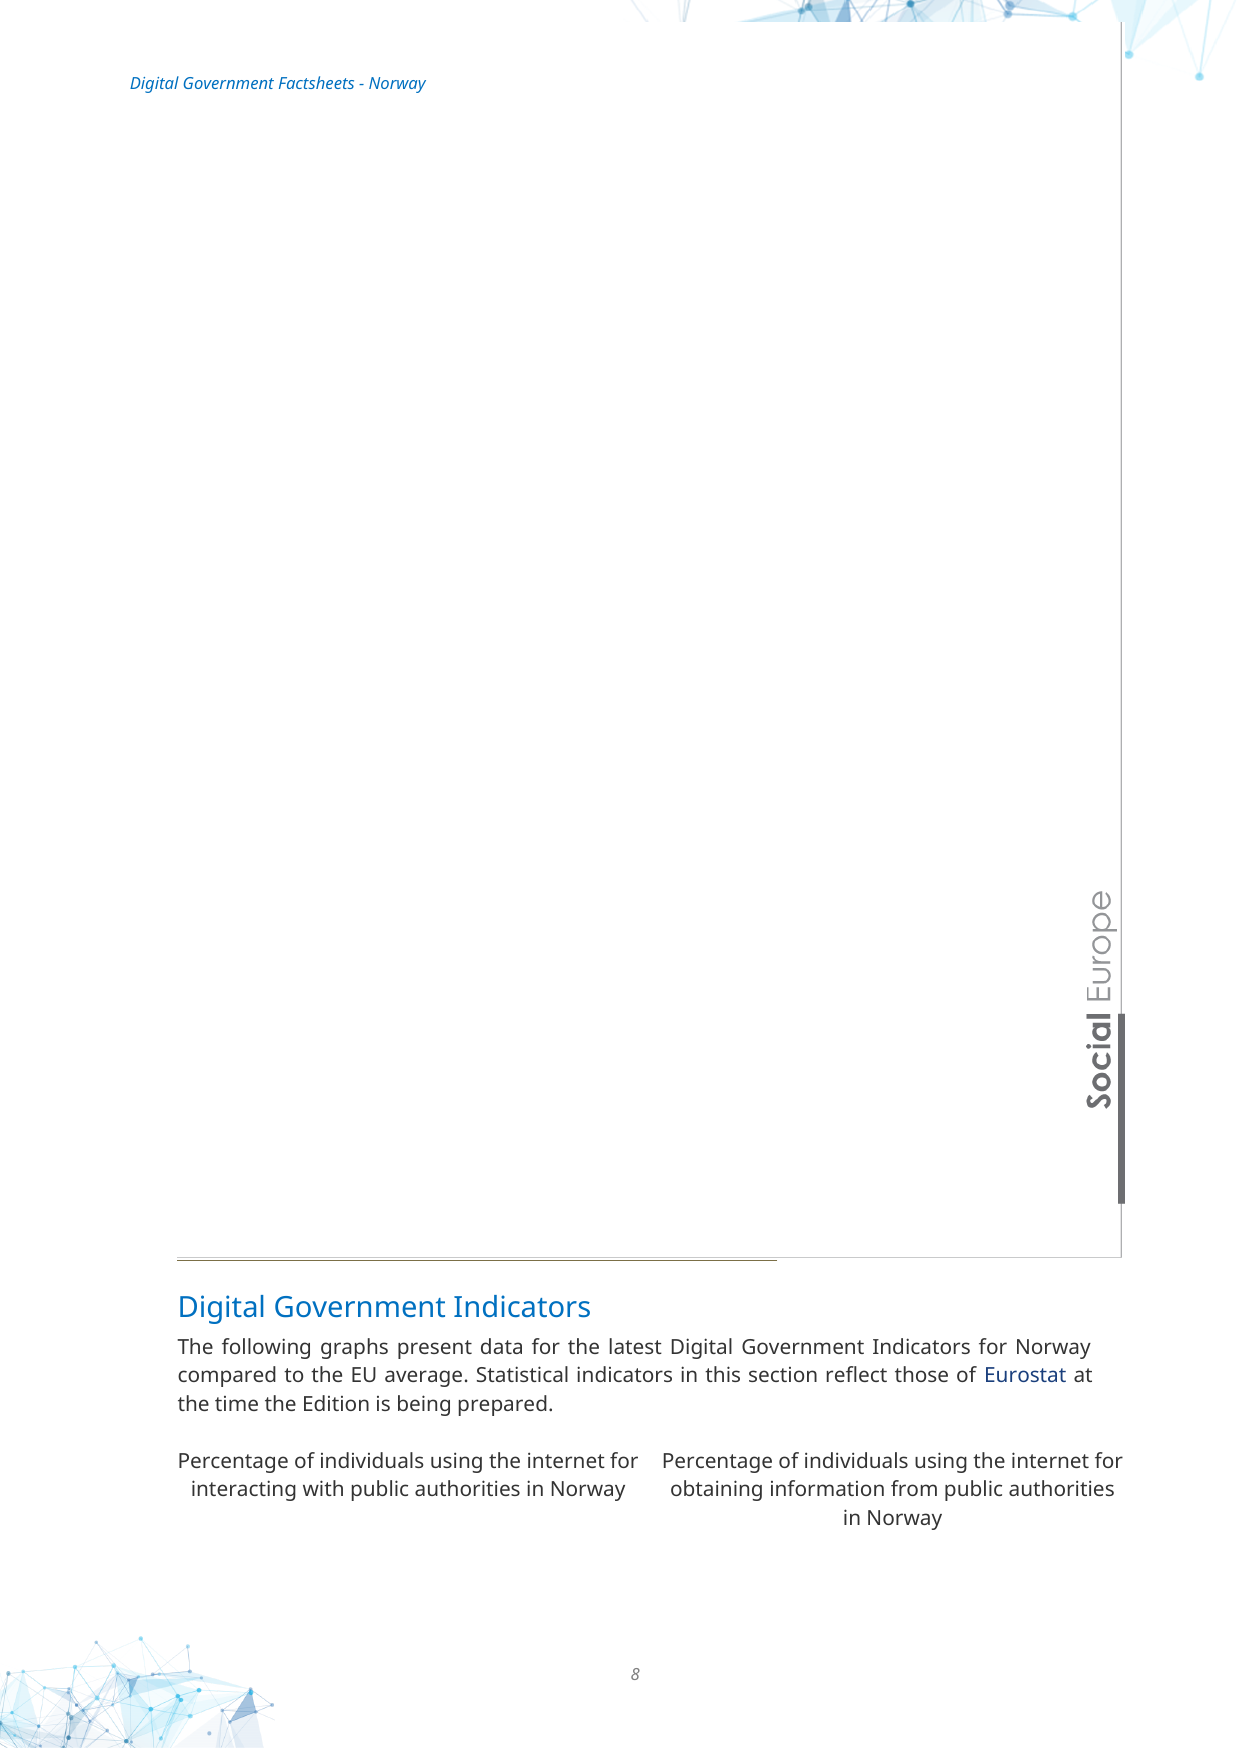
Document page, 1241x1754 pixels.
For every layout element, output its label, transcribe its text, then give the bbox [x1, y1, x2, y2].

picture [177, 22, 1125, 1258]
text The following graphs present data for the latest Digital Government Indicators for Norway compared to the EU average. Statistical indicators in this section reflect those of Eurostat at the time the Edition is being prepared. [177, 1332, 1092, 1417]
subtitle Digital Government Indicators [177, 1286, 1092, 1326]
table_header Percentage of individuals using the internet for obtaining information from public authorities in Norway [650, 1446, 1134, 1531]
table_header Percentage of individuals using the internet for interacting with public authorities in Norway [166, 1446, 650, 1531]
